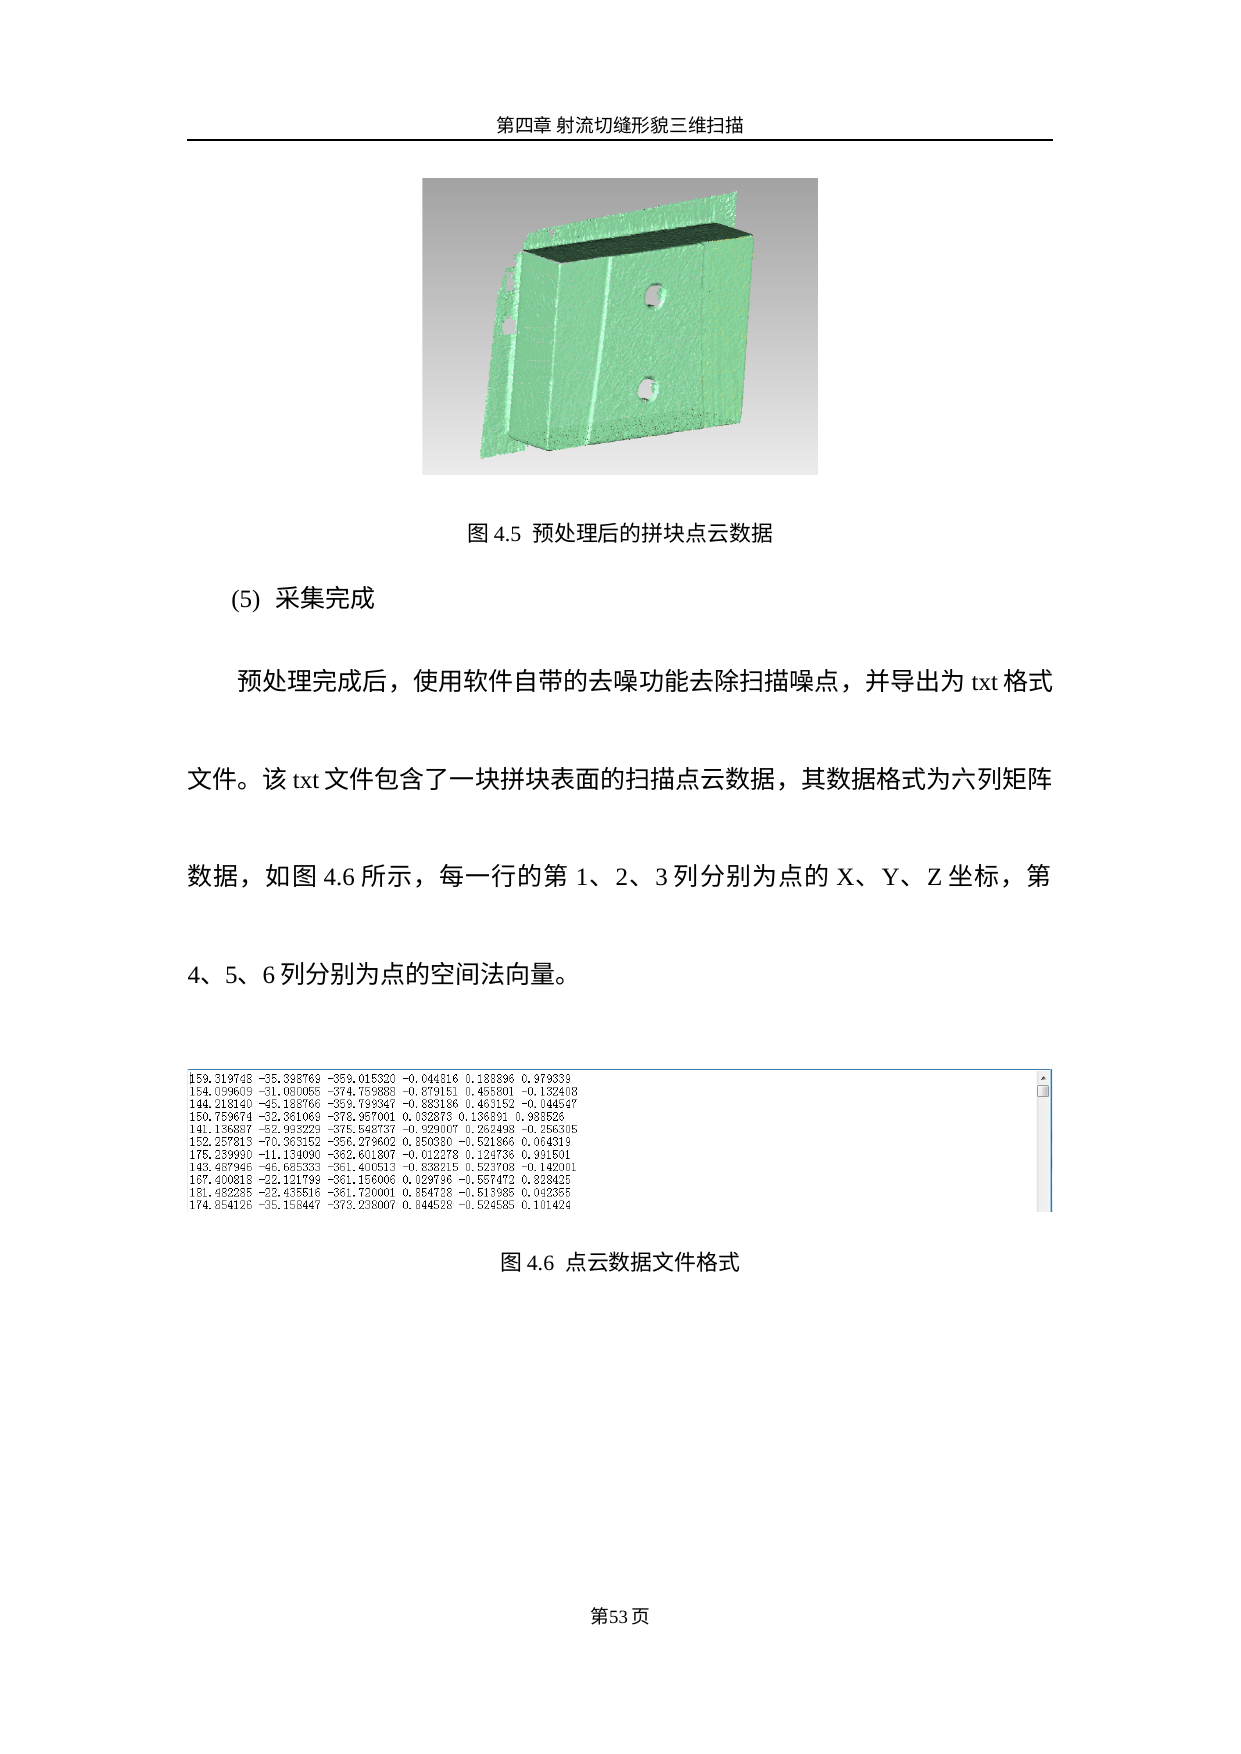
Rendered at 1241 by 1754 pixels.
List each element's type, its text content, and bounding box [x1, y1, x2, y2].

picture [422, 178, 818, 475]
picture [187, 1069, 1053, 1212]
list 采集完成 [187, 564, 1053, 629]
text 预处理完成后，使用软件自带的去噪功能去除扫描噪点，并导出为txt格式文件。该txt文件包含了一块拼块表面的扫描点云数据，其数据格式为六列矩阵数据，如图4.6所示，每一行的第1、2、3列分别为点的X、Y、Z坐标，第4、5、6列分别为点的空间法向量。 [187, 647, 1053, 1005]
text 图4.5 预处理后的拼块点云数据 [187, 516, 1053, 548]
text 图4.6 点云数据文件格式 [187, 1245, 1053, 1277]
